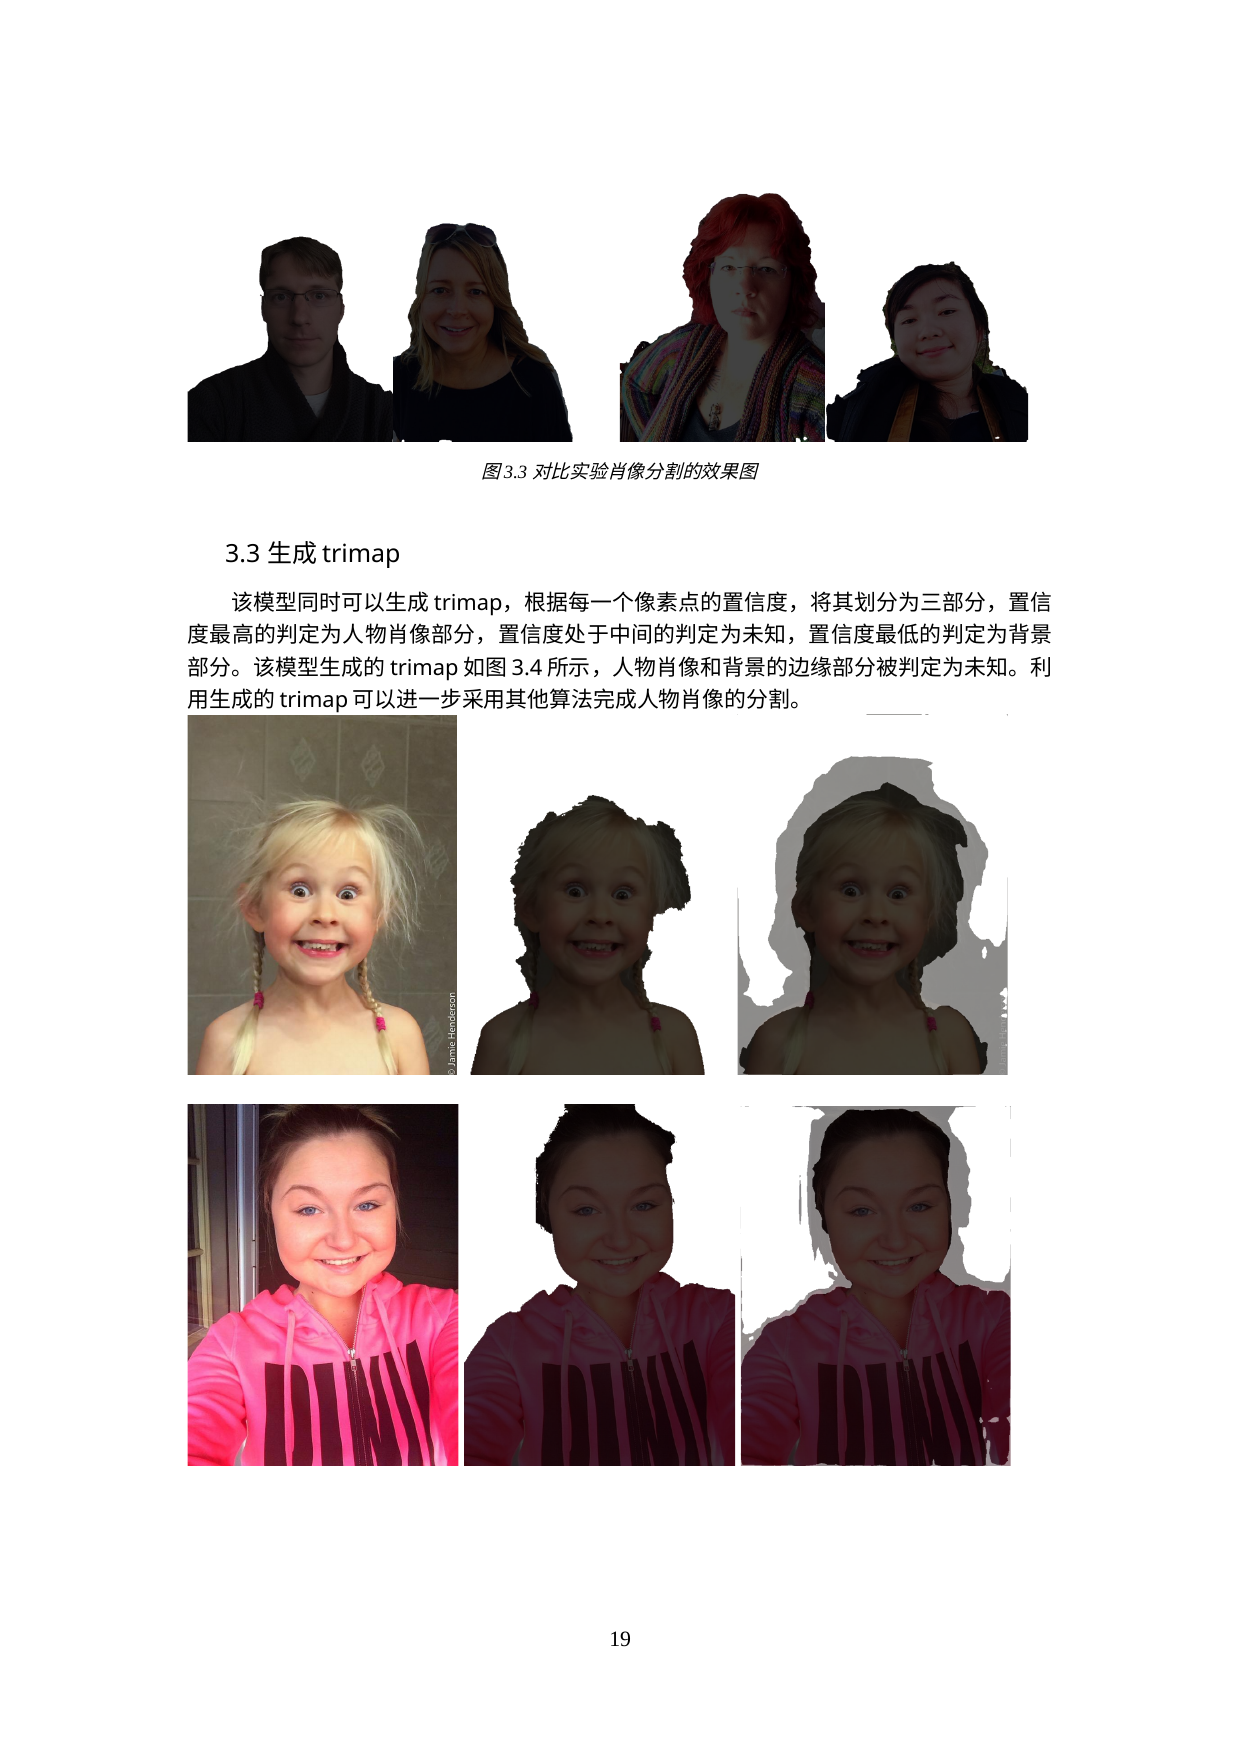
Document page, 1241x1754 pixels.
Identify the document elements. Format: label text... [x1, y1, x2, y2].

picture [187, 162, 603, 442]
picture [462, 715, 732, 1075]
picture [464, 1104, 736, 1466]
text 3.3 生成trimap [225, 519, 1053, 584]
text 图3.3 对比实验肖像分割的效果图 [187, 454, 1053, 487]
picture [737, 714, 1008, 1075]
text 该模型同时可以生成trimap，根据每一个像素点的置信度，将其划分为三部分，置信度最高的判定为人物肖像部分，置信度处于中间的判定为未知，置信度最低的判定为背景部分。该模型生成的trimap如图3.4所示，人物肖像和背景的边缘部分被判定为未知。利用生成的trimap可以进一步采用其他算法完成人物肖像的分割。 [187, 584, 1053, 714]
picture [740, 1106, 1011, 1466]
picture [619, 168, 1029, 442]
picture [187, 1104, 459, 1466]
picture [187, 715, 457, 1075]
